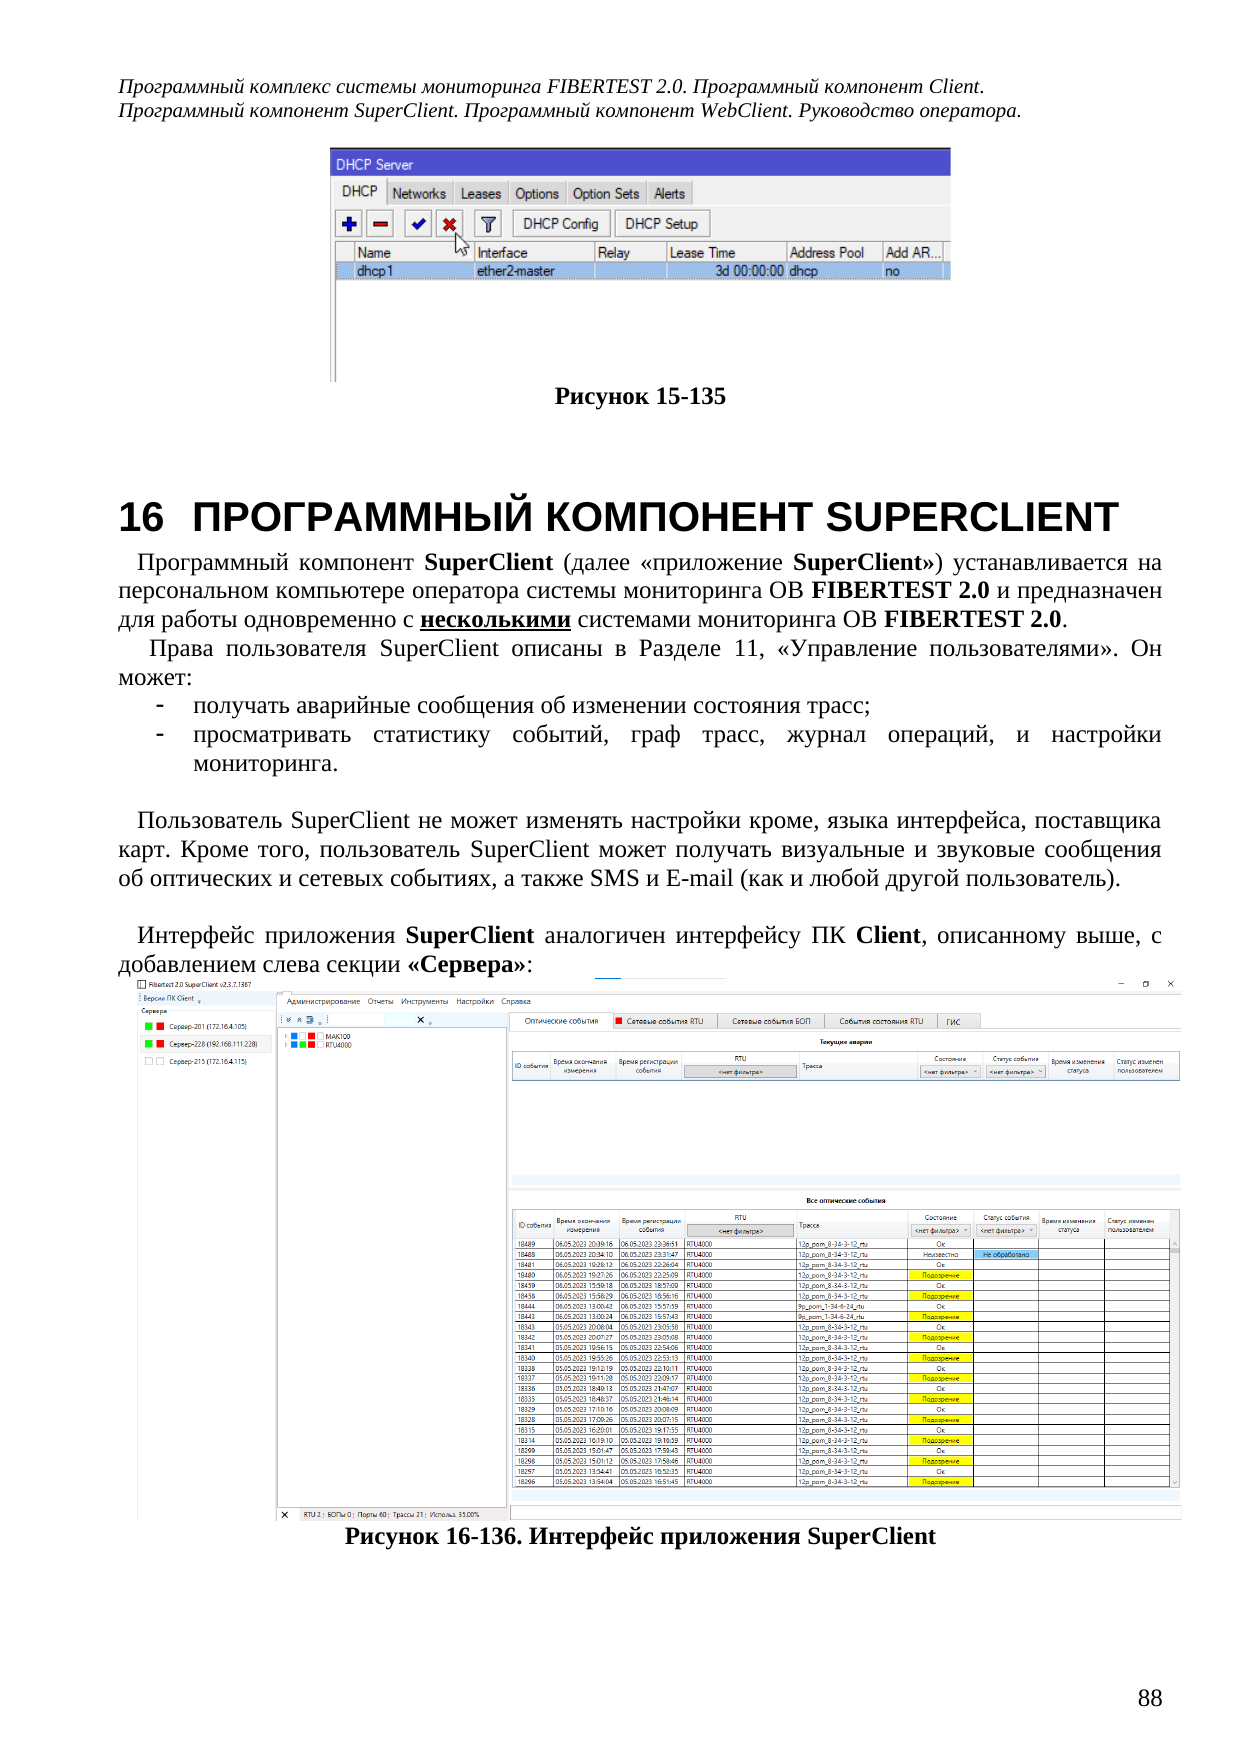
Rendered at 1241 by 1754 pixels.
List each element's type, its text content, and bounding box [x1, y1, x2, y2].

subtitle Программный компонент SuperСlient [118, 493, 1162, 541]
list просматривать статистику событий, граф трасс, журнал операций, и настройки мониторинга. [156, 719, 1162, 777]
text Права пользователя SuperClient описаны в Разделе 11, «Управление пользователями». Он может: [118, 633, 1162, 691]
text Программный компонент SuperClient (далее «приложение SuperClient») устанавливается на персональном компьютере оператора системы мониторинга ОВ FIBERTEST 2.0 и предназначен для работы одновременно с несколькими системами мониторинга ОВ FIBERTEST 2.0. [118, 547, 1162, 633]
text Пользователь SuperClient не может изменять настройки кроме, языка интерфейса, поставщика карт. Кроме того, пользователь SuperClient может получать визуальные и звуковые сообщения об оптических и сетевых событиях, а также SMS и E-mail (как и любой другой пользователь). [118, 806, 1162, 892]
picture [136, 978, 1182, 1521]
list получать аварийные сообщения об изменении состояния трасс; [156, 691, 1162, 719]
picture [330, 147, 951, 382]
text Интерфейс приложения SuperСlient аналогичен интерфейсу ПК Client, описанному выше, с добавлением слева секции «Сервера»: [118, 921, 1162, 978]
